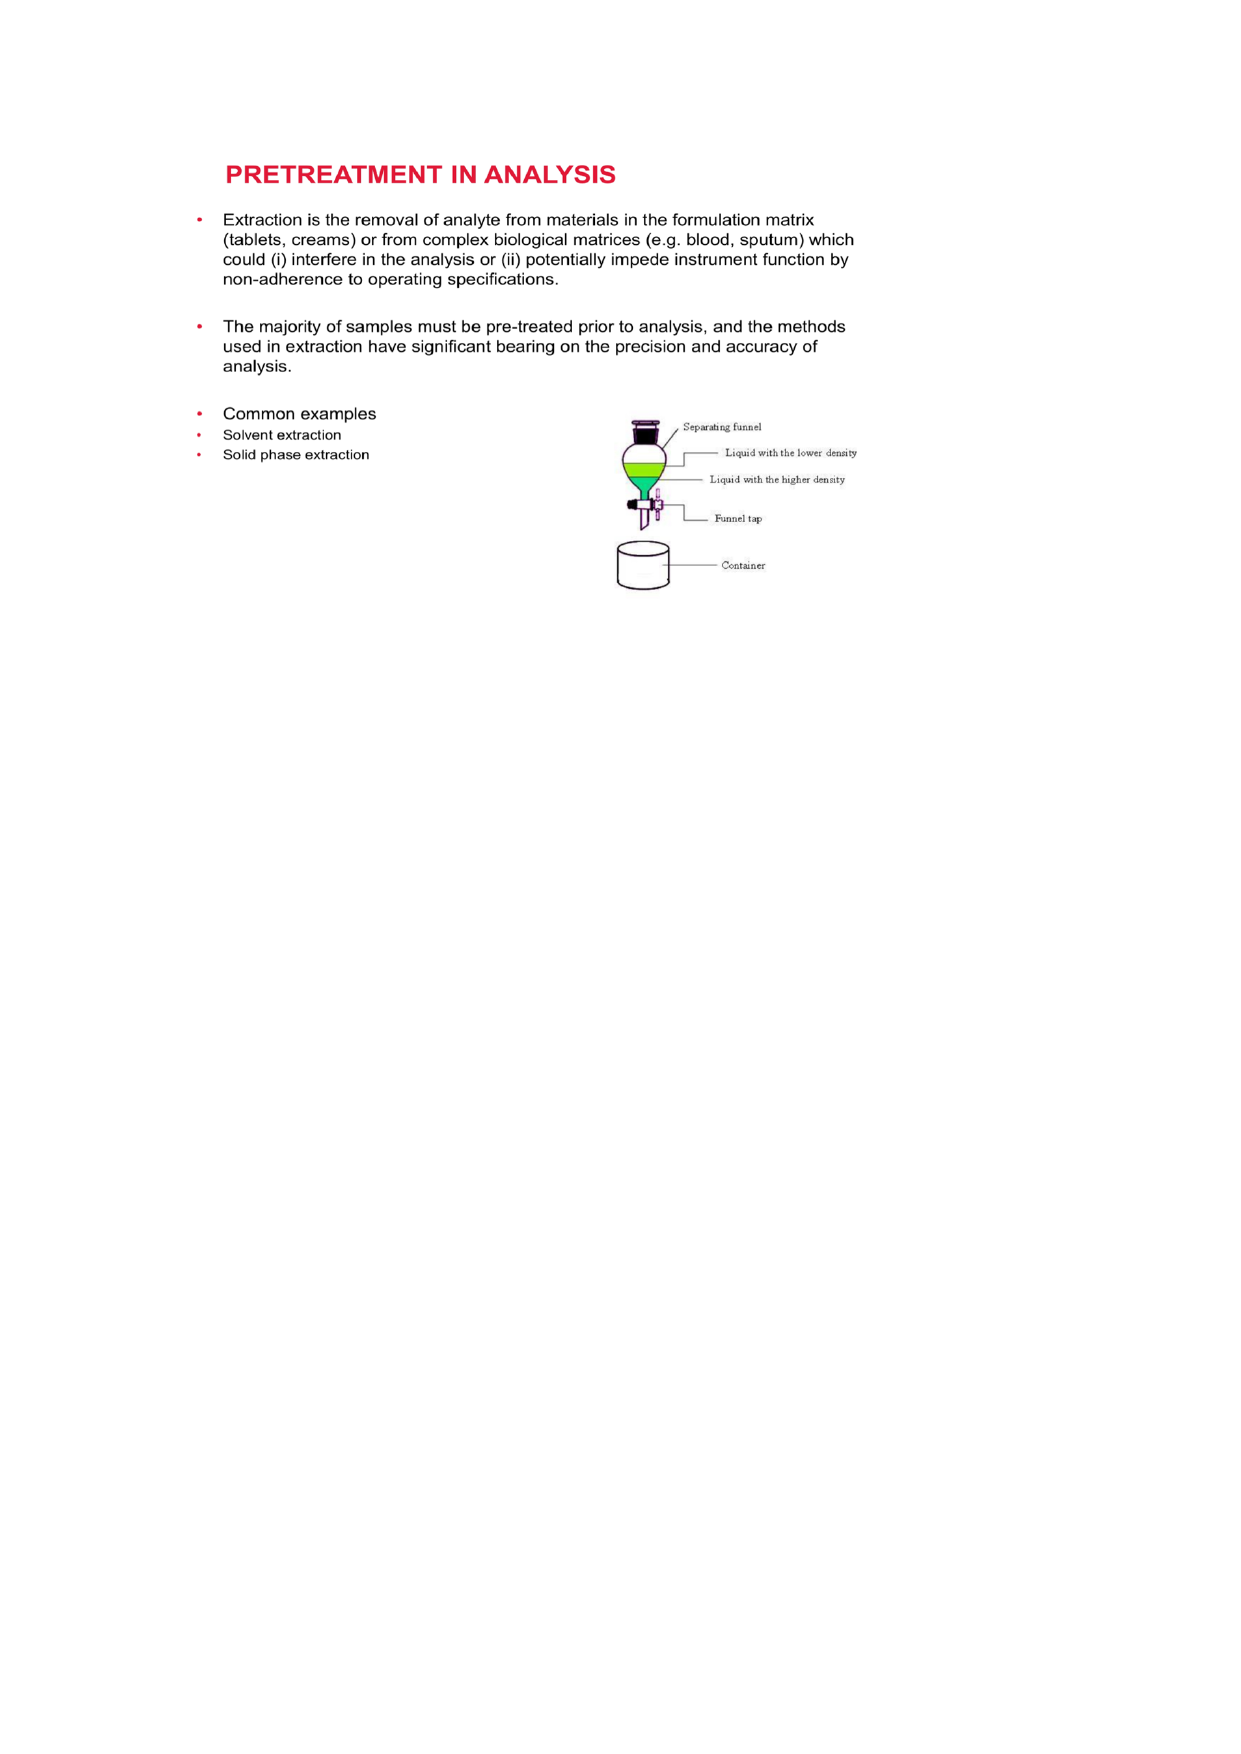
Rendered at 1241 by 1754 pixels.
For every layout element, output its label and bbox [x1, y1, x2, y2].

picture [187, 162, 893, 600]
